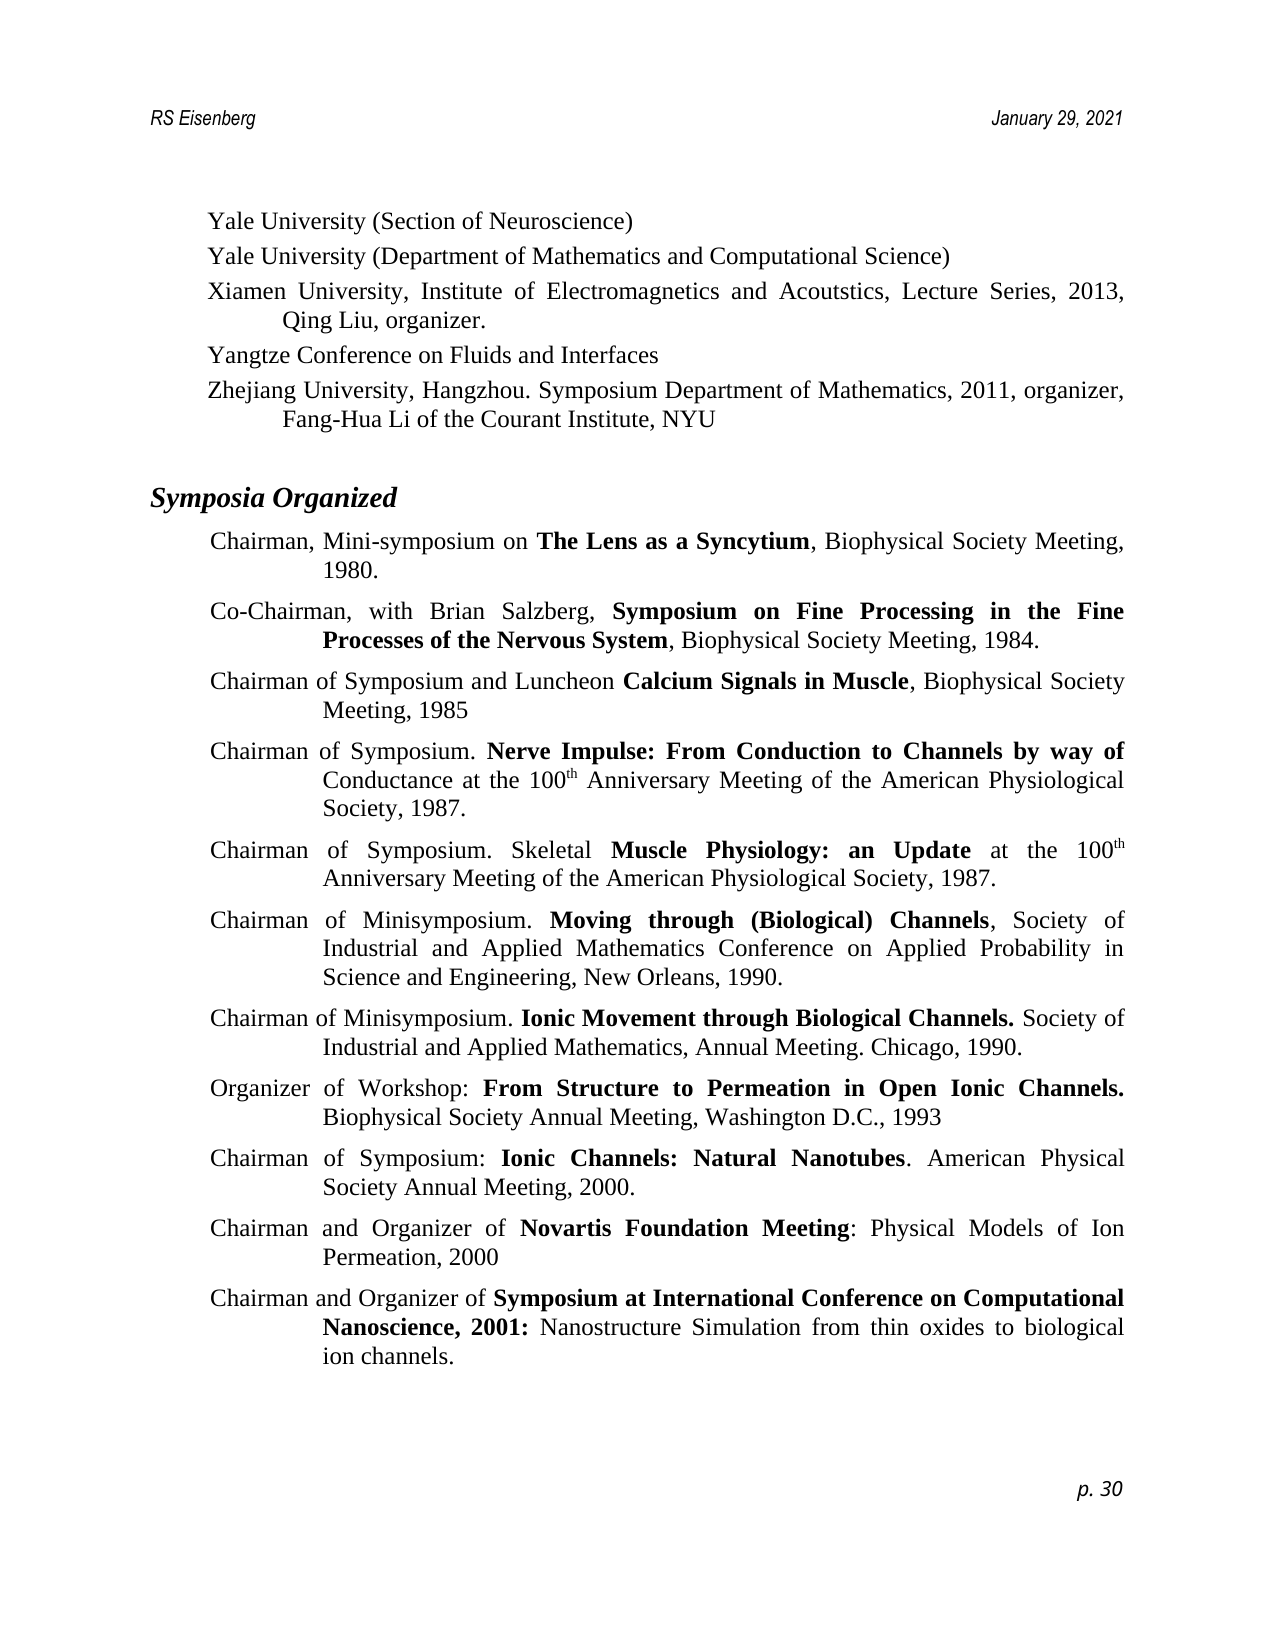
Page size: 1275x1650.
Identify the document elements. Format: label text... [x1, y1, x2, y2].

text Chairman and Organizer of Novartis Foundation Meeting: Physical Models of Ion Permeation, 2000 [210, 1213, 1125, 1271]
text Chairman of Symposium. Nerve Impulse: From Conduction to Channels by way of Conductance at the 100th Anniversary Meeting of the American Physiological Society, 1987. [210, 736, 1125, 822]
text Yangtze Conference on Fluids and Interfaces [207, 340, 1125, 369]
text Chairman of Minisymposium. Ionic Movement through Biological Channels. Society of Industrial and Applied Mathematics, Annual Meeting. Chicago, 1990. [210, 1003, 1125, 1061]
text Xiamen University, Institute of Electromagnetics and Acoutstics, Lecture Series, 2013, Qing Liu, organizer. [207, 276, 1125, 334]
text Chairman, Mini-symposium on The Lens as a Syncytium, Biophysical Society Meeting, 1980. [210, 526, 1125, 583]
text Chairman of Symposium: Ionic Channels: Natural Nanotubes. American Physical Society Annual Meeting, 2000. [210, 1143, 1125, 1201]
text Chairman and Organizer of Symposium at International Conference on Computational Nanoscience, 2001: Nanostructure Simulation from thin oxides to biological ion channels. [210, 1283, 1125, 1370]
text Chairman of Minisymposium. Moving through (Biological) Channels, Society of Industrial and Applied Mathematics Conference on Applied Probability in Science and Engineering, New Orleans, 1990. [210, 905, 1125, 991]
text Organizer of Workshop: From Structure to Permeation in Open Ionic Channels. Biophysical Society Annual Meeting, Washington D.C., 1993 [210, 1073, 1125, 1131]
text Symposia Organized [150, 480, 1125, 513]
text Yale University (Department of Mathematics and Computational Science) [207, 241, 1125, 270]
text Chairman of Symposium. Skeletal Muscle Physiology: an Update at the 100th Anniversary Meeting of the American Physiological Society, 1987. [210, 835, 1125, 892]
text Co-Chairman, with Brian Salzberg, Symposium on Fine Processing in the Fine Processes of the Nervous System, Biophysical Society Meeting, 1984. [210, 596, 1125, 653]
text Zhejiang University, Hangzhou. Symposium Department of Mathematics, 2011, organizer, Fang-Hua Li of the Courant Institute, NYU [207, 375, 1125, 432]
text Chairman of Symposium and Luncheon Calcium Signals in Muscle, Biophysical Society Meeting, 1985 [210, 666, 1125, 723]
text Yale University (Section of Neuroscience) [207, 206, 1125, 235]
